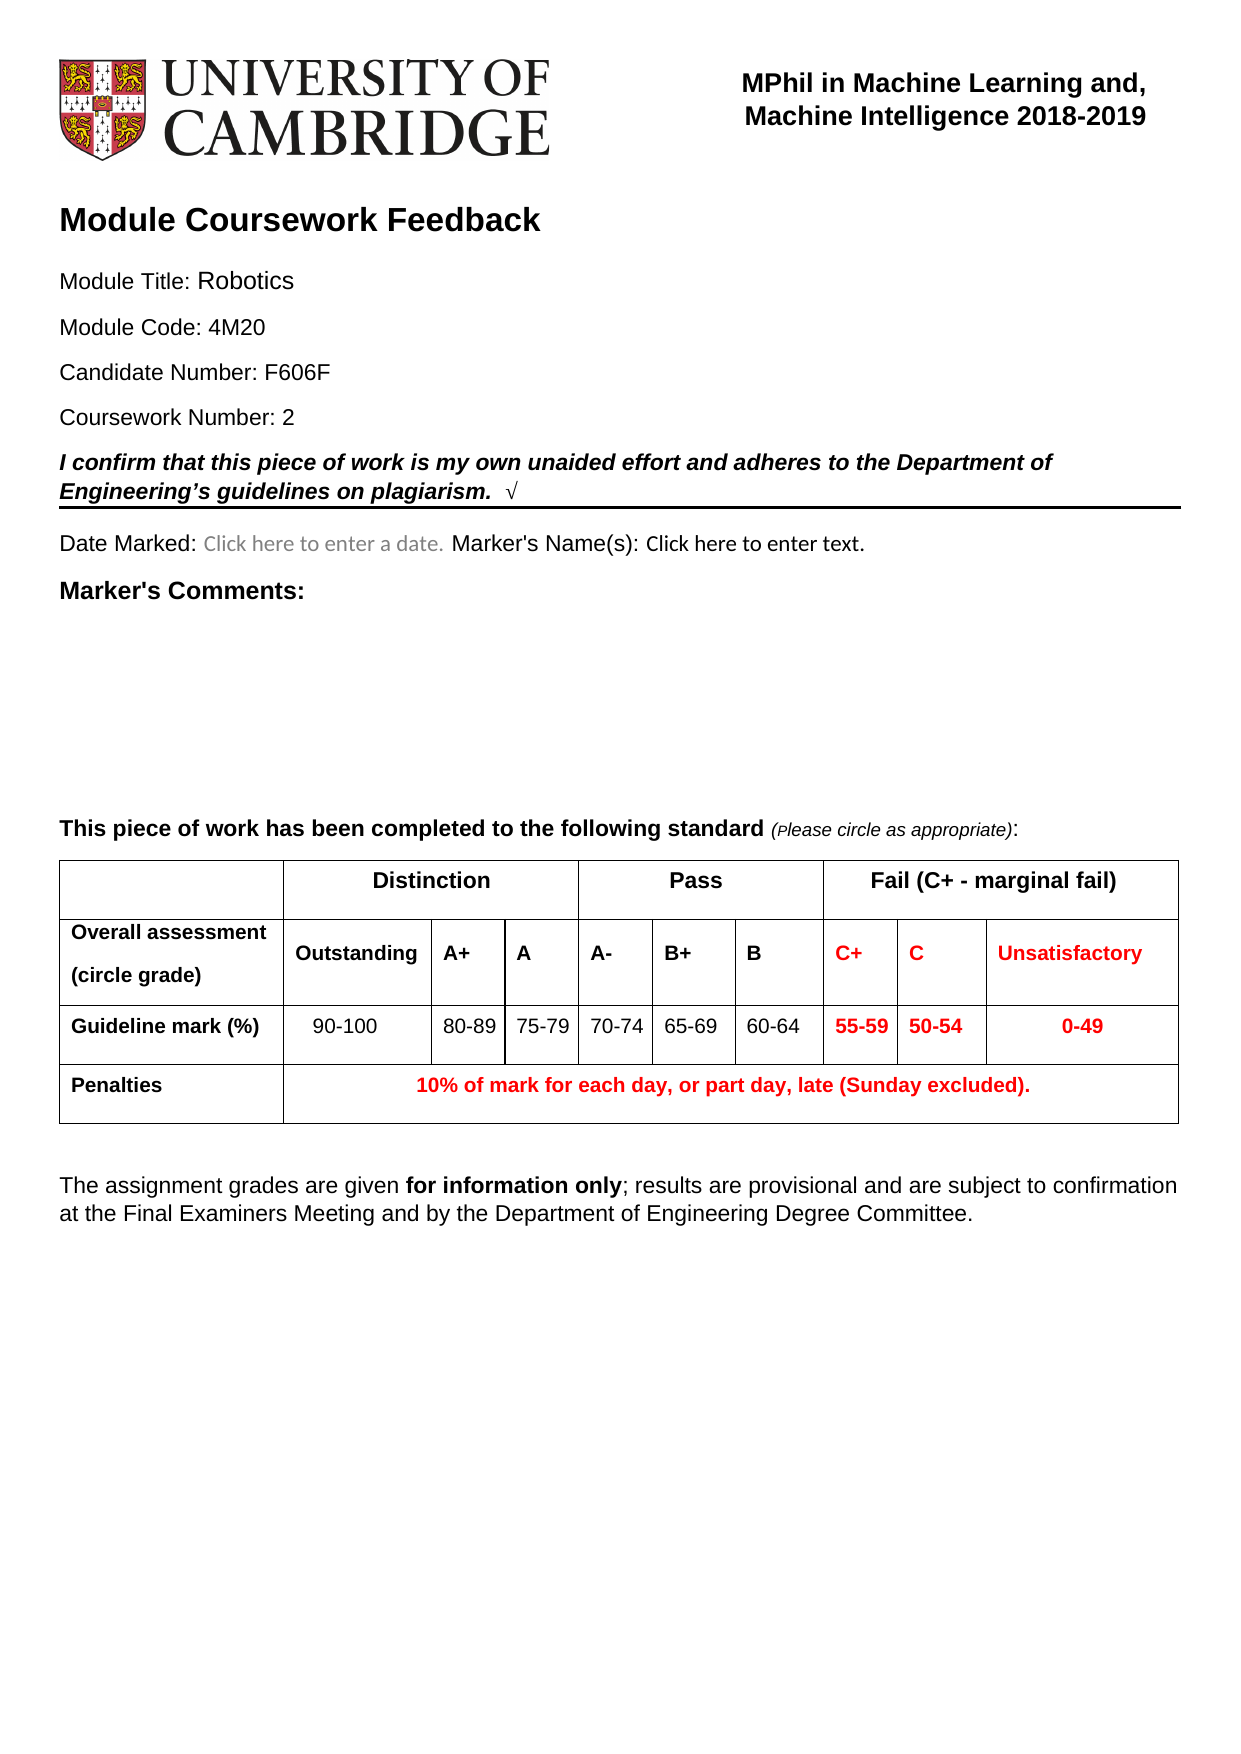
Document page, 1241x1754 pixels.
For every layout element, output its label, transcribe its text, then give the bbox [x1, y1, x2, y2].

table_cell Unsatisfactory [987, 920, 1178, 1005]
table_header Pass [579, 861, 823, 919]
text This piece of work has been completed to the following standard (please circle as appropriate): [59, 815, 1181, 841]
table_cell Guideline mark (%) [60, 1006, 283, 1064]
table_cell 60-64 [736, 1006, 823, 1064]
table_header Fail (C+ - marginal fail) [824, 861, 1178, 919]
table_cell 65-69 [653, 1006, 735, 1064]
table_header Distinction [284, 861, 578, 919]
text I confirm that this piece of work is my own unaided effort and adheres to the Department of Engineering’s guidelines on plagiarism. [59, 449, 1181, 506]
table_cell A- [579, 920, 652, 1005]
table_cell 50-54 [898, 1006, 986, 1064]
text Coursework Number: 2 [59, 404, 1181, 430]
table_cell Penalties [60, 1065, 283, 1123]
text Date Marked: Marker's Name(s): [59, 528, 1181, 557]
table_cell 10% of mark for each day, or part day, late (Sunday excluded). [284, 1065, 1178, 1123]
text Module Coursework Feedback [59, 200, 1183, 238]
table_cell A+ [432, 920, 504, 1005]
table_cell C [898, 920, 986, 1005]
table_cell 90-100 [284, 1006, 431, 1064]
text Candidate Number: F606F [59, 359, 1181, 385]
table_header [60, 861, 283, 919]
table_cell B [736, 920, 823, 1005]
table_cell C+ [824, 920, 897, 1005]
table_cell Overall assessment (circle grade) [60, 920, 283, 1005]
picture [59, 59, 550, 161]
text Module Code: 4M20 [59, 314, 1181, 340]
table_cell 70-74 [579, 1006, 652, 1064]
text Marker's Comments: [59, 576, 1237, 605]
table_cell B+ [653, 920, 735, 1005]
table_cell 80-89 [432, 1006, 504, 1064]
text The assignment grades are given for information only; results are provisional and are subject to confirmation at the Final Examiners Meeting and by the Department of Engineering Degree Committee. [59, 1172, 1181, 1227]
text Module Title: Robotics [59, 266, 1181, 295]
table_cell 55-59 [824, 1006, 897, 1064]
table_cell A [506, 920, 578, 1005]
table_cell 75-79 [506, 1006, 578, 1064]
table_cell 0-49 [987, 1006, 1178, 1064]
table_cell Outstanding [284, 920, 431, 1005]
